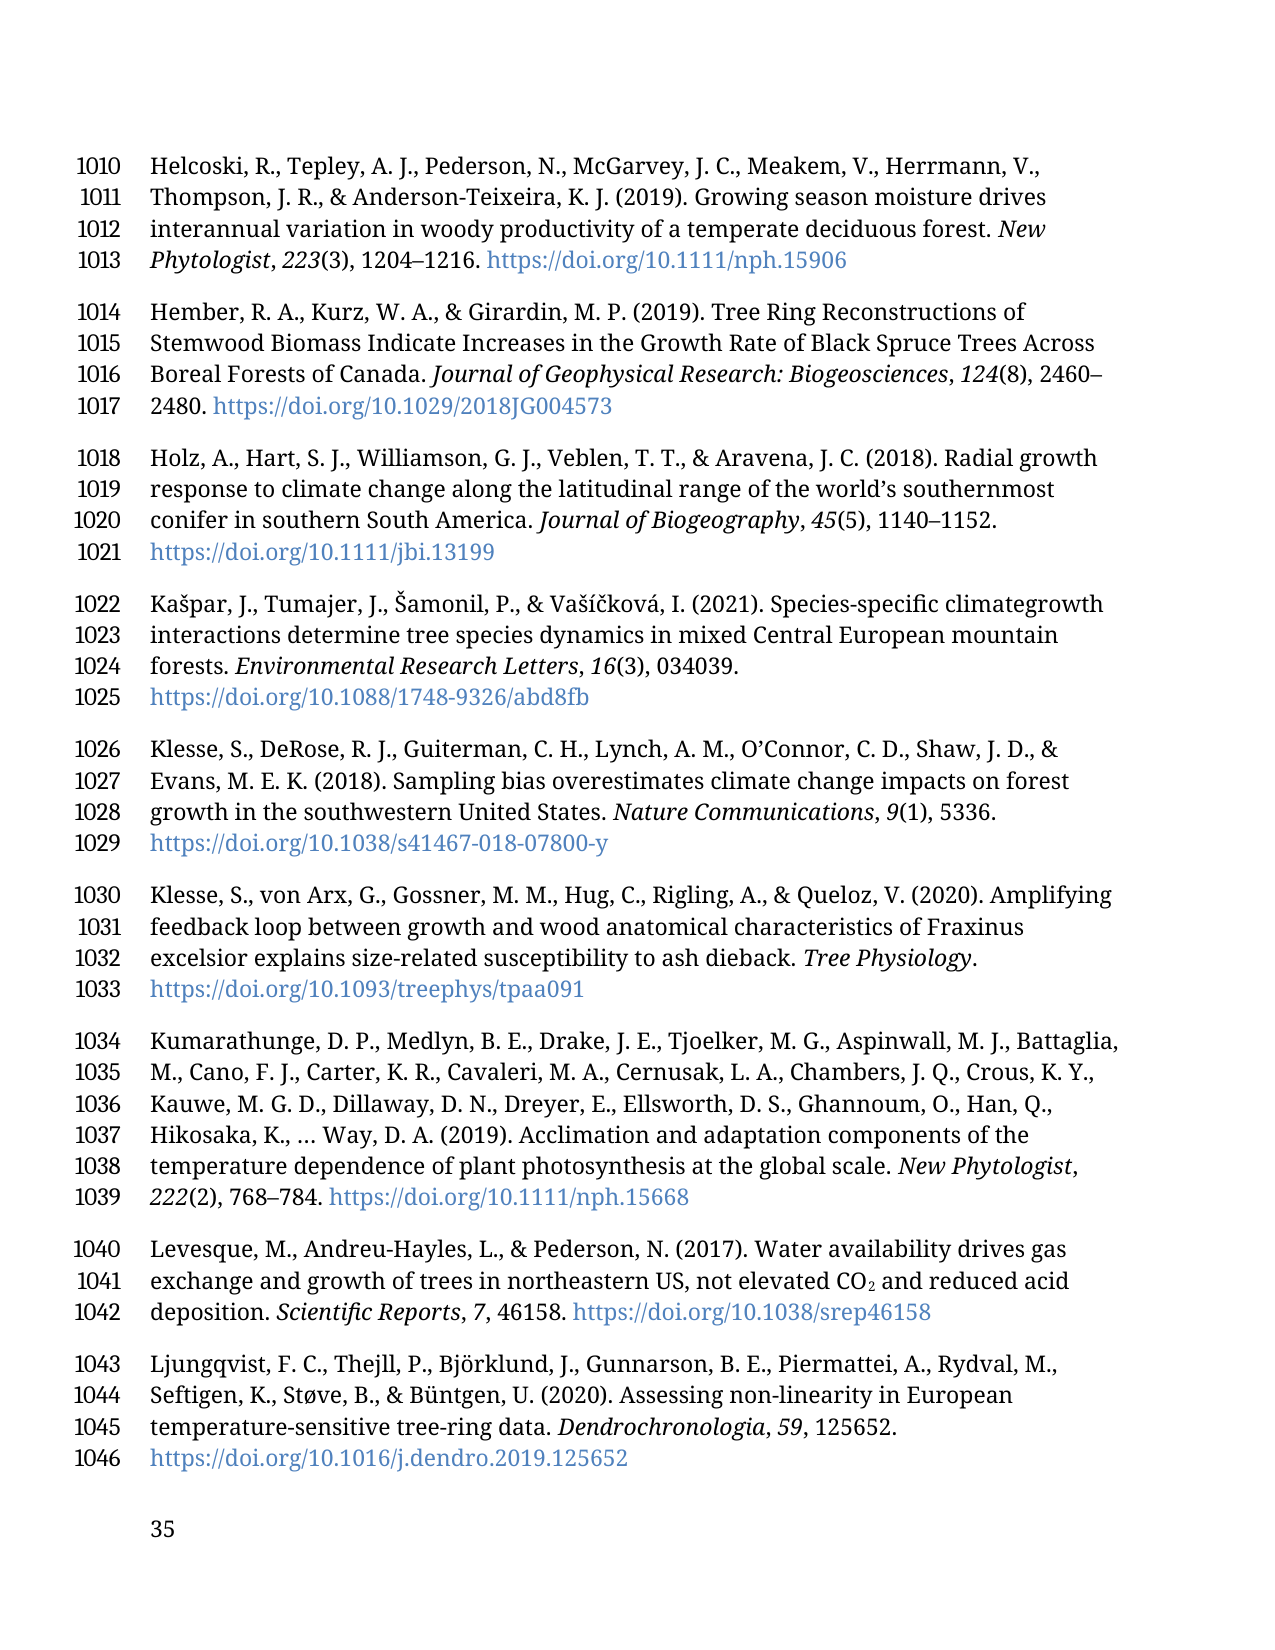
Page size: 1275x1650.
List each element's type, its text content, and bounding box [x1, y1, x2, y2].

text Ljungqvist, F. C., Thejll, P., Björklund, J., Gunnarson, B. E., Piermattei, A., Rydval, M., Seftigen, K., Støve, B., & Büntgen, U. (2020). Assessing non-linearity in European temperature-sensitive tree-ring data. Dendrochronologia, 59, 125652. https://doi.org/10.1016/j.dendro.2019.125652 [150, 1348, 1125, 1473]
text Levesque, M., Andreu-Hayles, L., & Pederson, N. (2017). Water availability drives gas exchange and growth of trees in northeastern US, not elevated CO2 and reduced acid deposition. Scientific Reports, 7, 46158. https://doi.org/10.1038/srep46158 [150, 1233, 1125, 1327]
text Holz, A., Hart, S. J., Williamson, G. J., Veblen, T. T., & Aravena, J. C. (2018). Radial growth response to climate change along the latitudinal range of the world’s southernmost conifer in southern South America. Journal of Biogeography, 45(5), 1140–1152. https://doi.org/10.1111/jbi.13199 [150, 442, 1125, 567]
text Klesse, S., von Arx, G., Gossner, M. M., Hug, C., Rigling, A., & Queloz, V. (2020). Amplifying feedback loop between growth and wood anatomical characteristics of Fraxinus excelsior explains size-related susceptibility to ash dieback. Tree Physiology. https://doi.org/10.1093/treephys/tpaa091 [150, 879, 1125, 1004]
text Kašpar, J., Tumajer, J., Šamonil, P., & Vašíčková, I. (2021). Species-specific climategrowth interactions determine tree species dynamics in mixed Central European mountain forests. Environmental Research Letters, 16(3), 034039. https://doi.org/10.1088/1748-9326/abd8fb [150, 587, 1125, 712]
text Hember, R. A., Kurz, W. A., & Girardin, M. P. (2019). Tree Ring Reconstructions of Stemwood Biomass Indicate Increases in the Growth Rate of Black Spruce Trees Across Boreal Forests of Canada. Journal of Geophysical Research: Biogeosciences, 124(8), 2460–2480. https://doi.org/10.1029/2018JG004573 [150, 296, 1125, 421]
text Klesse, S., DeRose, R. J., Guiterman, C. H., Lynch, A. M., O’Connor, C. D., Shaw, J. D., & Evans, M. E. K. (2018). Sampling bias overestimates climate change impacts on forest growth in the southwestern United States. Nature Communications, 9(1), 5336. https://doi.org/10.1038/s41467-018-07800-y [150, 733, 1125, 858]
text Helcoski, R., Tepley, A. J., Pederson, N., McGarvey, J. C., Meakem, V., Herrmann, V., Thompson, J. R., & Anderson-Teixeira, K. J. (2019). Growing season moisture drives interannual variation in woody productivity of a temperate deciduous forest. New Phytologist, 223(3), 1204–1216. https://doi.org/10.1111/nph.15906 [150, 150, 1125, 275]
text Kumarathunge, D. P., Medlyn, B. E., Drake, J. E., Tjoelker, M. G., Aspinwall, M. J., Battaglia, M., Cano, F. J., Carter, K. R., Cavaleri, M. A., Cernusak, L. A., Chambers, J. Q., Crous, K. Y., Kauwe, M. G. D., Dillaway, D. N., Dreyer, E., Ellsworth, D. S., Ghannoum, O., Han, Q., Hikosaka, K., … Way, D. A. (2019). Acclimation and adaptation components of the temperature dependence of plant photosynthesis at the global scale. New Phytologist, 222(2), 768–784. https://doi.org/10.1111/nph.15668 [150, 1025, 1125, 1212]
